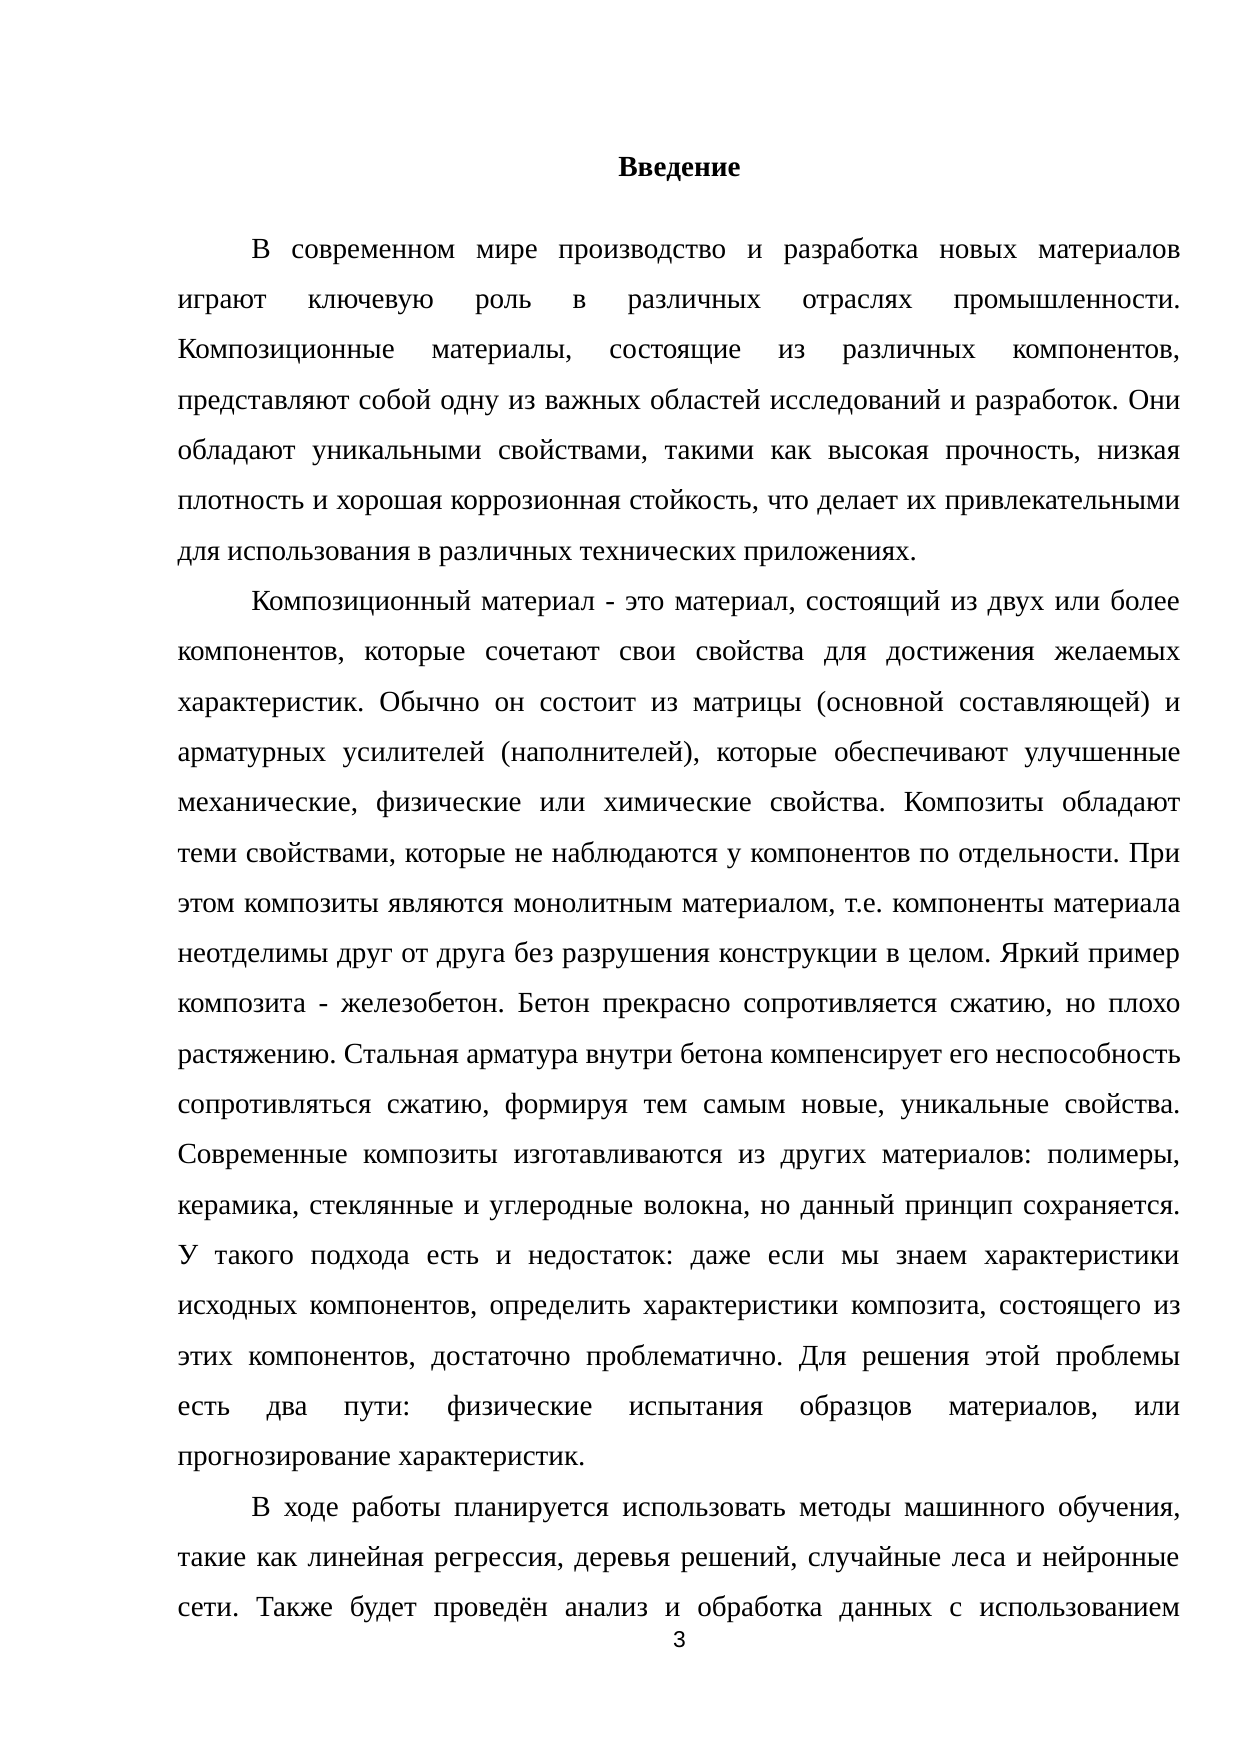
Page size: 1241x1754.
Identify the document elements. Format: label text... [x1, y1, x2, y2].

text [177, 1489, 1181, 1623]
text Композиционный материал - это материал, состоящий из двух или более компонентов, которые сочетают свои свойства для достижения желаемых характеристик. Обычно он состоит из матрицы (основной составляющей) и арматурных усилителей (наполнителей), которые обеспечивают улучшенные механические, физические или химические свойства. Композиты обладают теми свойствами, которые не наблюдаются у компонентов по отдельности. При этом композиты являются монолитным материалом, т.е. компоненты материала неотделимы друг от друга без разрушения конструкции в целом. Яркий пример композита - железобетон. Бетон прекрасно сопротивляется сжатию, но плохо растяжению. Стальная арматура внутри бетона компенсирует его неспособность сопротивляться сжатию, формируя тем самым новые, уникальные свойства. Современные композиты изготавливаются из других материалов: полимеры, керамика, стеклянные и углеродные волокна, но данный принцип сохраняется. У такого подхода есть и недостаток: даже если мы знаем характеристики исходных компонентов, определить характеристики композита, состоящего из этих компонентов, достаточно проблематично. Для решения этой проблемы есть два пути: физические испытания образцов материалов, или прогнозирование характеристик. [177, 583, 1181, 1472]
text В современном мире производство и разработка новых материалов играют ключевую роль в различных отраслях промышленности. Композиционные материалы, состоящие из различных компонентов, представляют собой одну из важных областей исследований и разработок. Они обладают уникальными свойствами, такими как высокая прочность, низкая плотность и хорошая коррозионная стойкость, что делает их привлекательными для использования в различных технических приложениях. [177, 231, 1181, 566]
text Введение [177, 149, 1181, 183]
